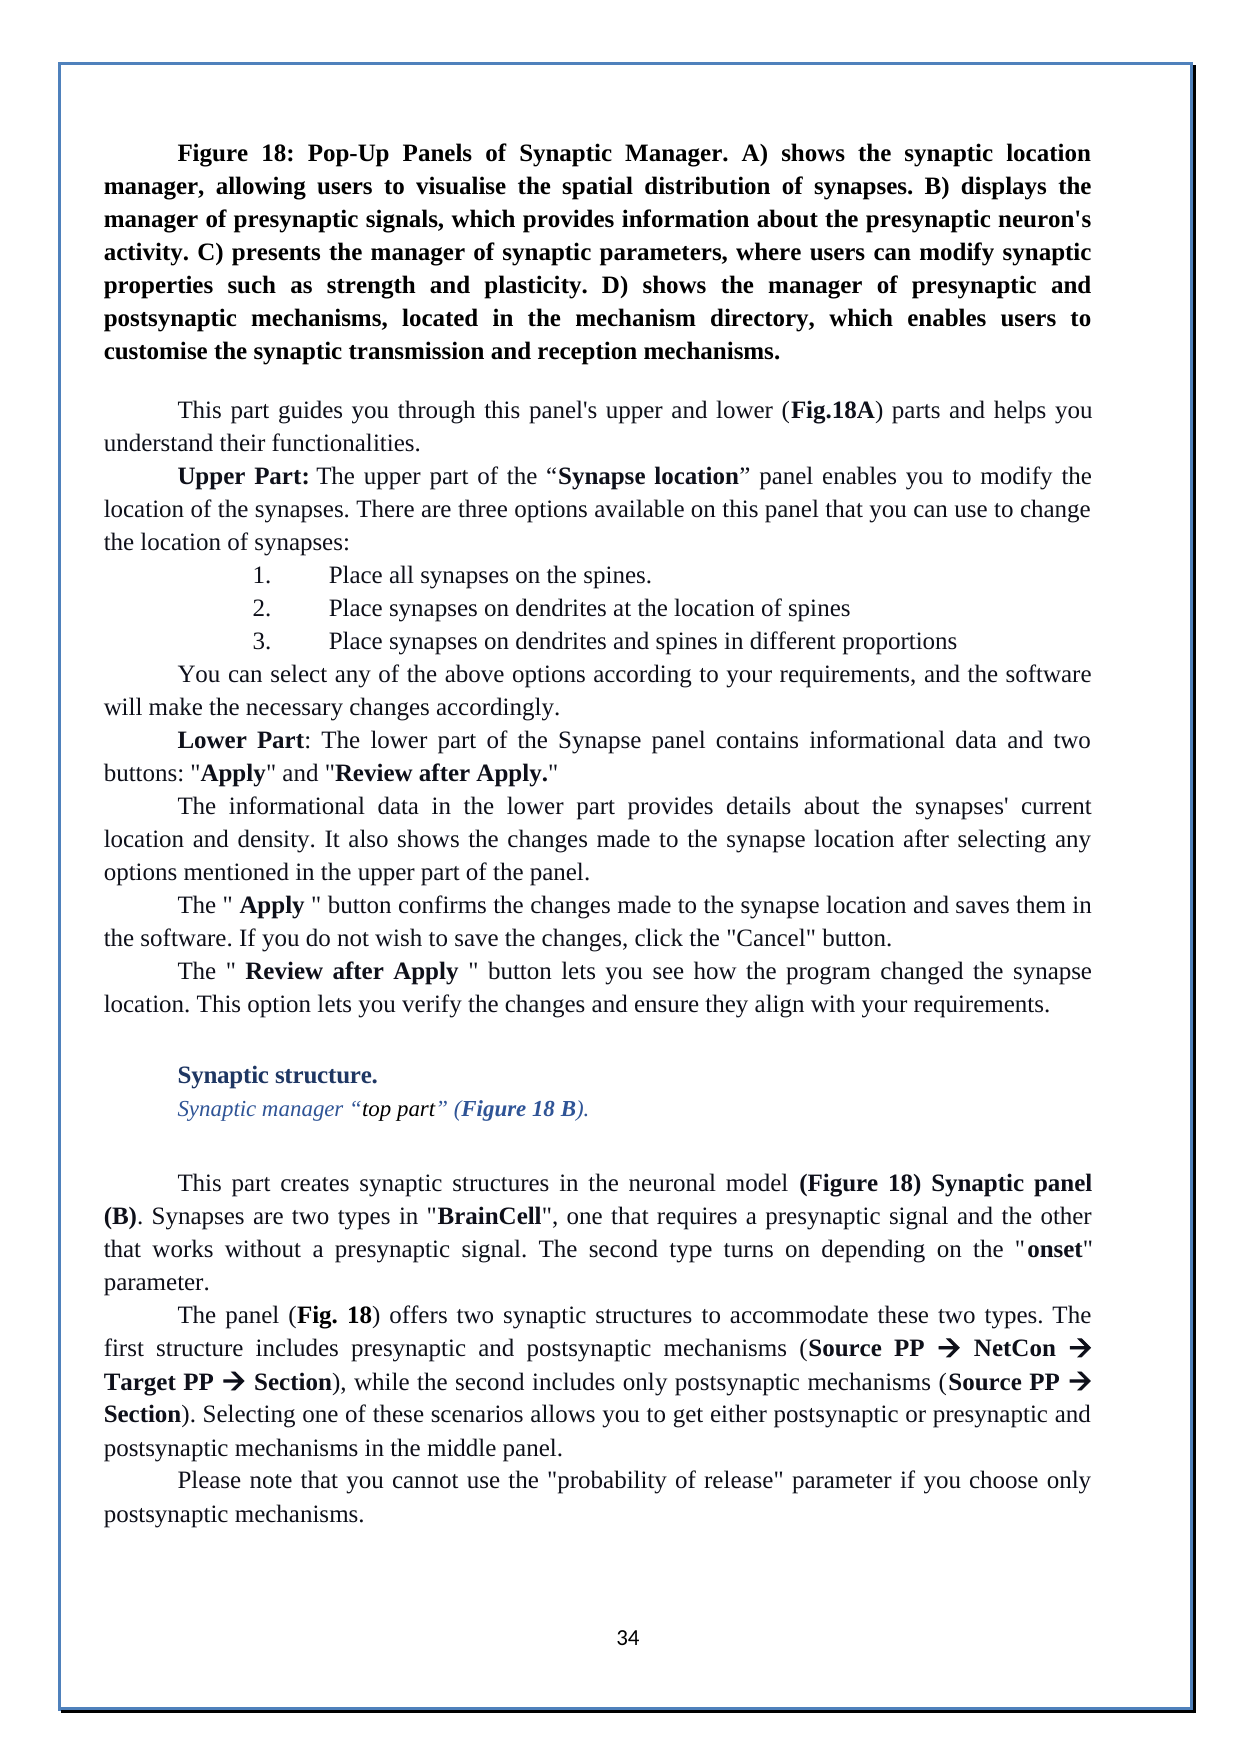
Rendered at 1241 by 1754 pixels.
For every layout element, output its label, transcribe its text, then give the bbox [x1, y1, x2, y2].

text Lower Part: The lower part of the Synapse panel contains informational data and two buttons: "Apply" and "Review after Apply." [103, 725, 1093, 787]
list Place synapses on dendrites and spines in different proportions [178, 626, 1093, 655]
list Place all synapses on the spines. [178, 560, 1093, 589]
text You can select any of the above options according to your requirements, and the software will make the necessary changes accordingly. [103, 659, 1093, 721]
text The panel (Fig. 18) offers two synaptic structures to accommodate these two types. The first structure includes presynaptic and postsynaptic mechanisms (Source PP NetCon Target PP Section), while the second includes only postsynaptic mechanisms (Source PP Section). Selecting one of these scenarios allows you to get either postsynaptic or presynaptic and postsynaptic mechanisms in the middle panel. [103, 1301, 1093, 1461]
text The " Apply " button confirms the changes made to the synapse location and saves them in the software. If you do not wish to save the changes, click the "Cancel" button. [103, 890, 1093, 952]
text Figure 18: Pop-Up Panels of Synaptic Manager. A) shows the synaptic location manager, allowing users to visualise the spatial distribution of synapses. B) displays the manager of presynaptic signals, which provides information about the presynaptic neuron's activity. C) presents the manager of synaptic parameters, where users can modify synaptic properties such as strength and plasticity. D) shows the manager of presynaptic and postsynaptic mechanisms, located in the mechanism directory, which enables users to customise the synaptic transmission and reception mechanisms. [103, 138, 1093, 365]
subtitle Synaptic structure. [103, 1060, 1093, 1088]
text Please note that you cannot use the "probability of release" parameter if you choose only postsynaptic mechanisms. [103, 1466, 1093, 1527]
text This part creates synaptic structures in the neuronal model (Figure 18) Synaptic panel (B). Synapses are two types in "BrainCell", one that requires a presynaptic signal and the other that works without a presynaptic signal. The second type turns on depending on the "onset" parameter. [103, 1168, 1093, 1296]
text This part guides you through this panel's upper and lower (Fig.18A) parts and helps you understand their functionalities. [103, 395, 1093, 457]
text The " Review after Apply " button lets you see how the program changed the synapse location. This option lets you verify the changes and ensure they align with your requirements. [103, 956, 1093, 1018]
subtitle Synaptic manager “top part” (Figure 18 B). [103, 1095, 1093, 1121]
text The informational data in the lower part provides details about the synapses' current location and density. It also shows the changes made to the synapse location after selecting any options mentioned in the upper part of the panel. [103, 791, 1093, 886]
text Upper Part: The upper part of the “Synapse location” panel enables you to modify the location of the synapses. There are three options available on this panel that you can use to change the location of synapses: [103, 461, 1093, 556]
list Place synapses on dendrites at the location of spines [178, 593, 1093, 622]
